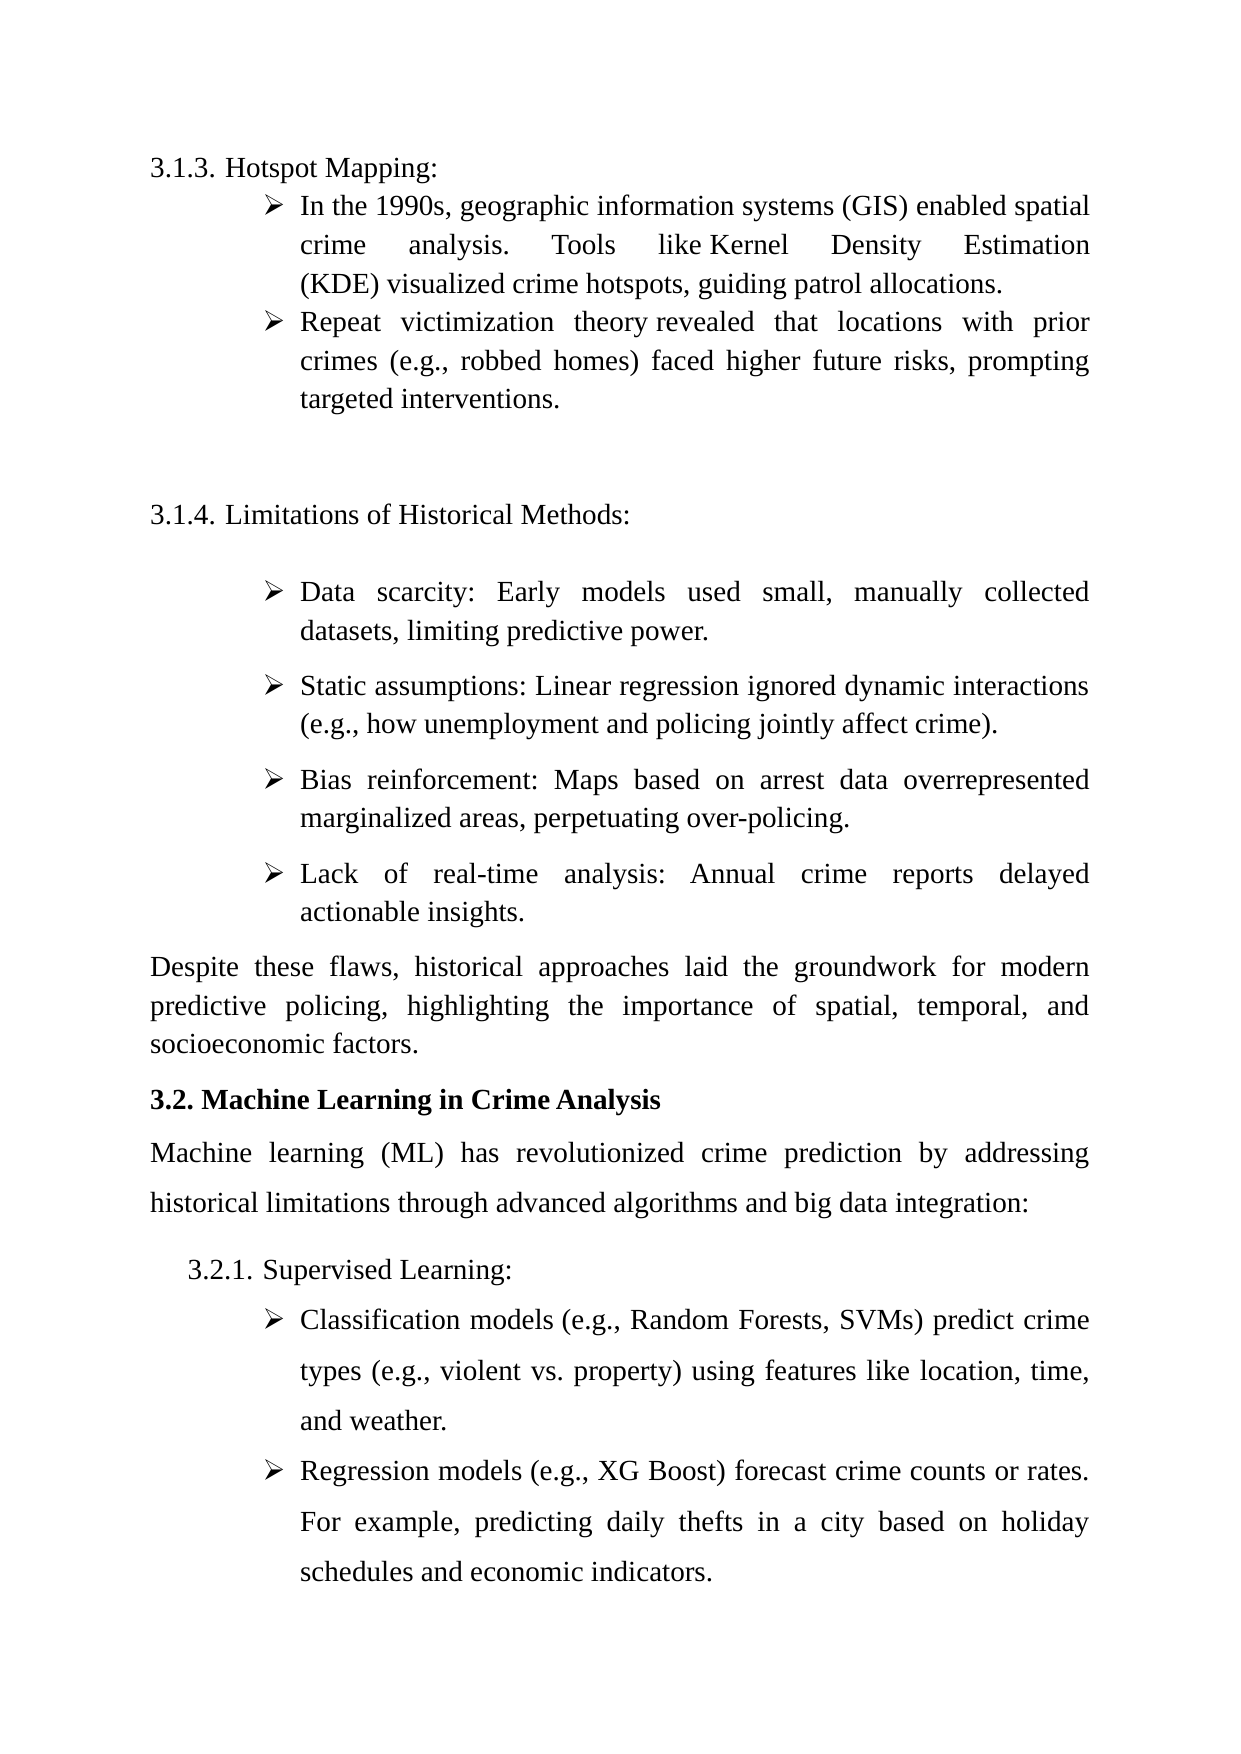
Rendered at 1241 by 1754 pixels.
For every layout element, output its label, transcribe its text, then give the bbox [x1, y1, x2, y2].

text Machine learning (ML) has revolutionized crime prediction by addressing historical limitations through advanced algorithms and big data integration: [150, 1135, 1090, 1218]
list Data scarcity: Early models used small, manually collected datasets, limiting predictive power. [262, 574, 1090, 646]
list Supervised Learning: [187, 1252, 1090, 1286]
list Regression models (e.g., XG Boost) forecast crime counts or rates. For example, predicting daily thefts in a city based on holiday schedules and economic indicators. [262, 1453, 1090, 1588]
list Bias reinforcement: Maps based on arrest data overrepresented marginalized areas, perpetuating over-policing. [262, 762, 1090, 834]
list Static assumptions: Linear regression ignored dynamic interactions (e.g., how unemployment and policing jointly affect crime). [262, 668, 1090, 740]
list Classification models (e.g., Random Forests, SVMs) predict crime types (e.g., violent vs. property) using features like location, time, and weather. [262, 1302, 1090, 1437]
list Limitations of Historical Methods: [150, 497, 1090, 531]
list Hotspot Mapping: [150, 150, 1090, 183]
list In the 1990s, geographic information systems (GIS) enabled spatial crime analysis. Tools like Kernel Density Estimation (KDE) visualized crime hotspots, guiding patrol allocations. [262, 188, 1090, 299]
list Lack of real-time analysis: Annual crime reports delayed actionable insights. [262, 856, 1090, 928]
list Repeat victimization theory revealed that locations with prior crimes (e.g., robbed homes) faced higher future risks, prompting targeted interventions. [262, 304, 1090, 415]
text Despite these flaws, historical approaches laid the groundwork for modern predictive policing, highlighting the importance of spatial, temporal, and socioeconomic factors. [150, 949, 1090, 1060]
text 3.2. Machine Learning in Crime Analysis [150, 1082, 1090, 1115]
